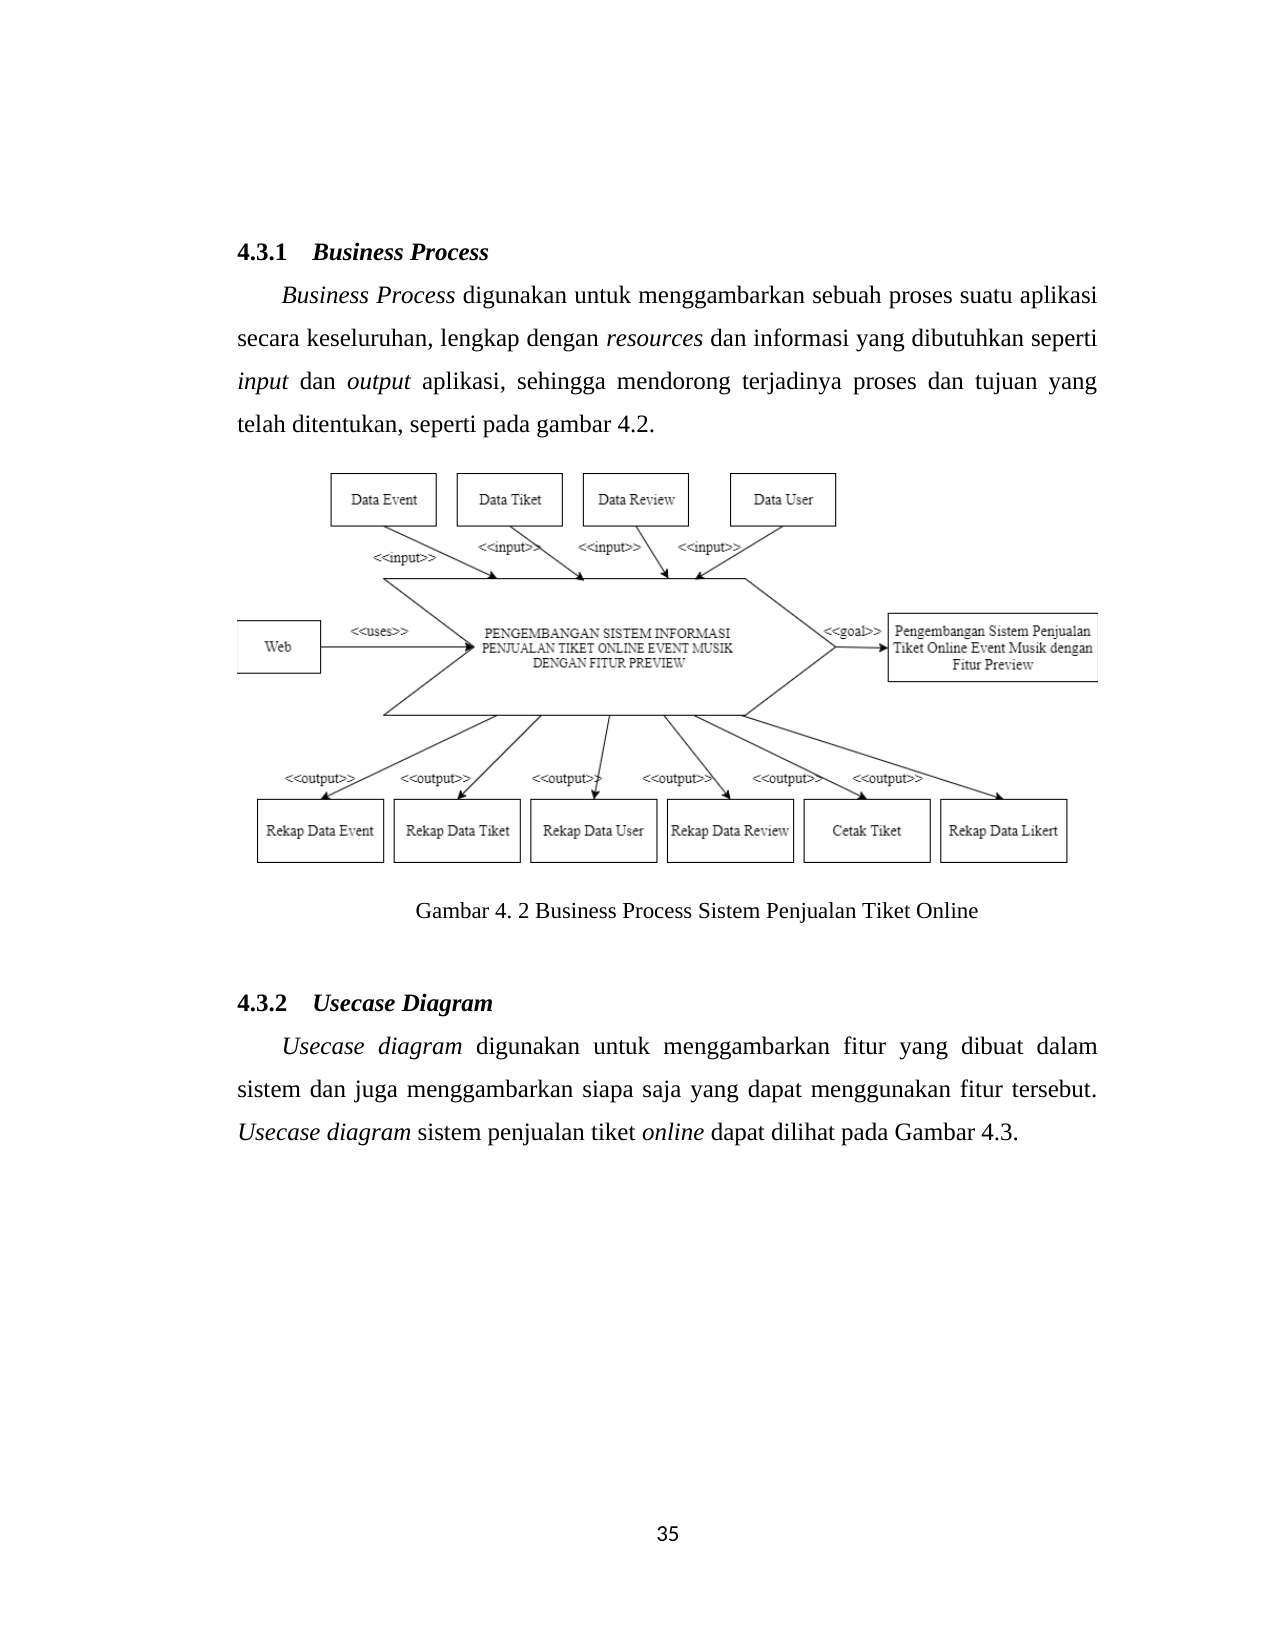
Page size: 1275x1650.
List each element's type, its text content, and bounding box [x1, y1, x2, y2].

text Business Process digunakan untuk menggambarkan sebuah proses suatu aplikasi secara keseluruhan, lengkap dengan resources dan informasi yang dibutuhkan seperti input dan output aplikasi, sehingga mendorong terjadinya proses dan tujuan yang telah ditentukan, seperti pada gambar 4.2. [237, 280, 1098, 438]
subtitle Usecase Diagram [237, 988, 1098, 1017]
subtitle Business Process [237, 237, 1098, 266]
list Usecase diagram digunakan untuk menggambarkan fitur yang dibuat dalam sistem dan juga menggambarkan siapa saja yang dapat menggunakan fitur tersebut. Usecase diagram sistem penjualan tiket online dapat dilihat pada Gambar 4.3. [237, 1031, 1098, 1146]
picture [237, 473, 1098, 863]
